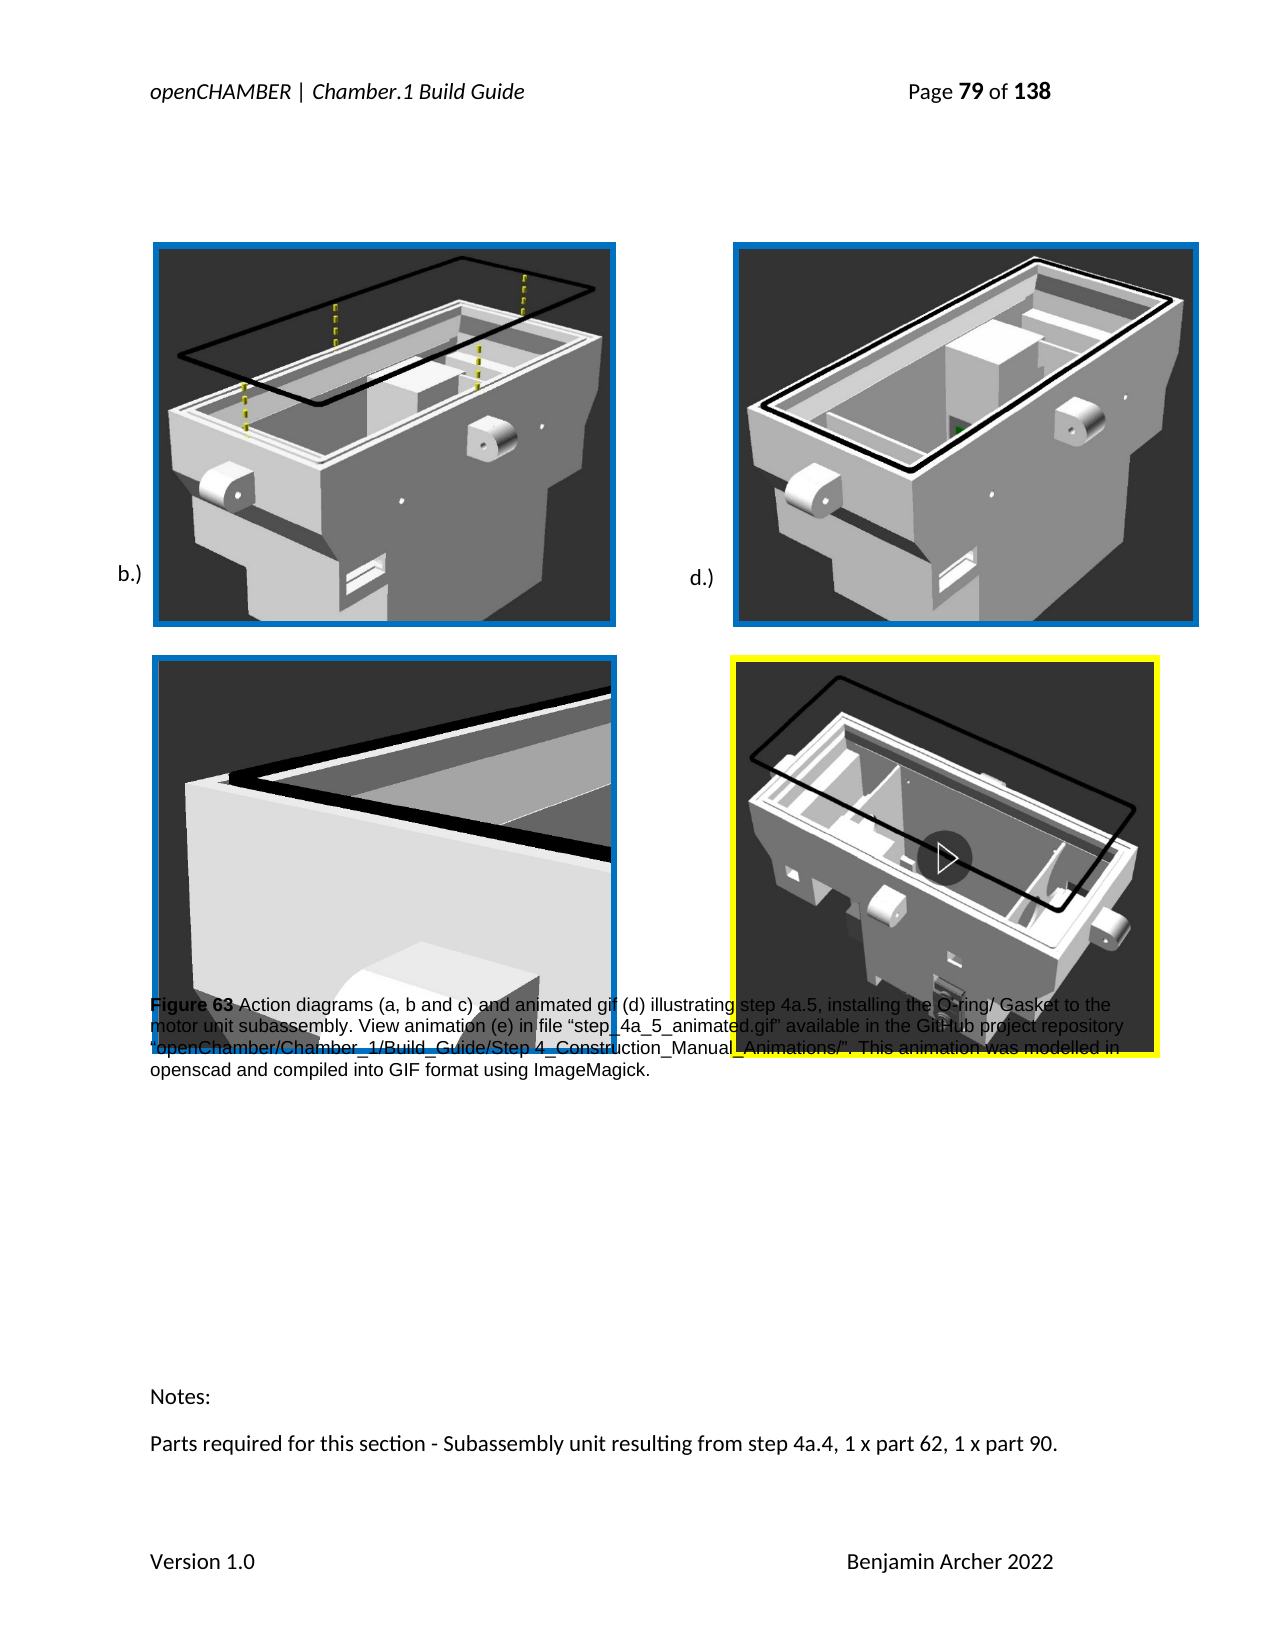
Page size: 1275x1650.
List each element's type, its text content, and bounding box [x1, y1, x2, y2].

text Notes: [150, 1382, 1125, 1410]
picture [739, 249, 1193, 621]
picture [158, 661, 611, 994]
picture [159, 249, 610, 621]
picture [736, 662, 1154, 1052]
text Figure 63 Action diagrams (a, b and c) and animated gif (d) illustrating step 4a.5, installing the O-ring/ Gasket to the motor unit subassembly. View animation (e) in file “step_4a_5_animated.gif” available in the GitHub project repository “openChamber/Chamber_1/Build_Guide/Step 4_Construction_Manual_Animations/”. This animation was modelled in openscad and compiled into GIF format using ImageMagick. [150, 994, 1125, 1080]
text Parts required for this section - Subassembly unit resulting from step 4a.4, 1 x part 62, 1 x part 90. [150, 1429, 1125, 1457]
